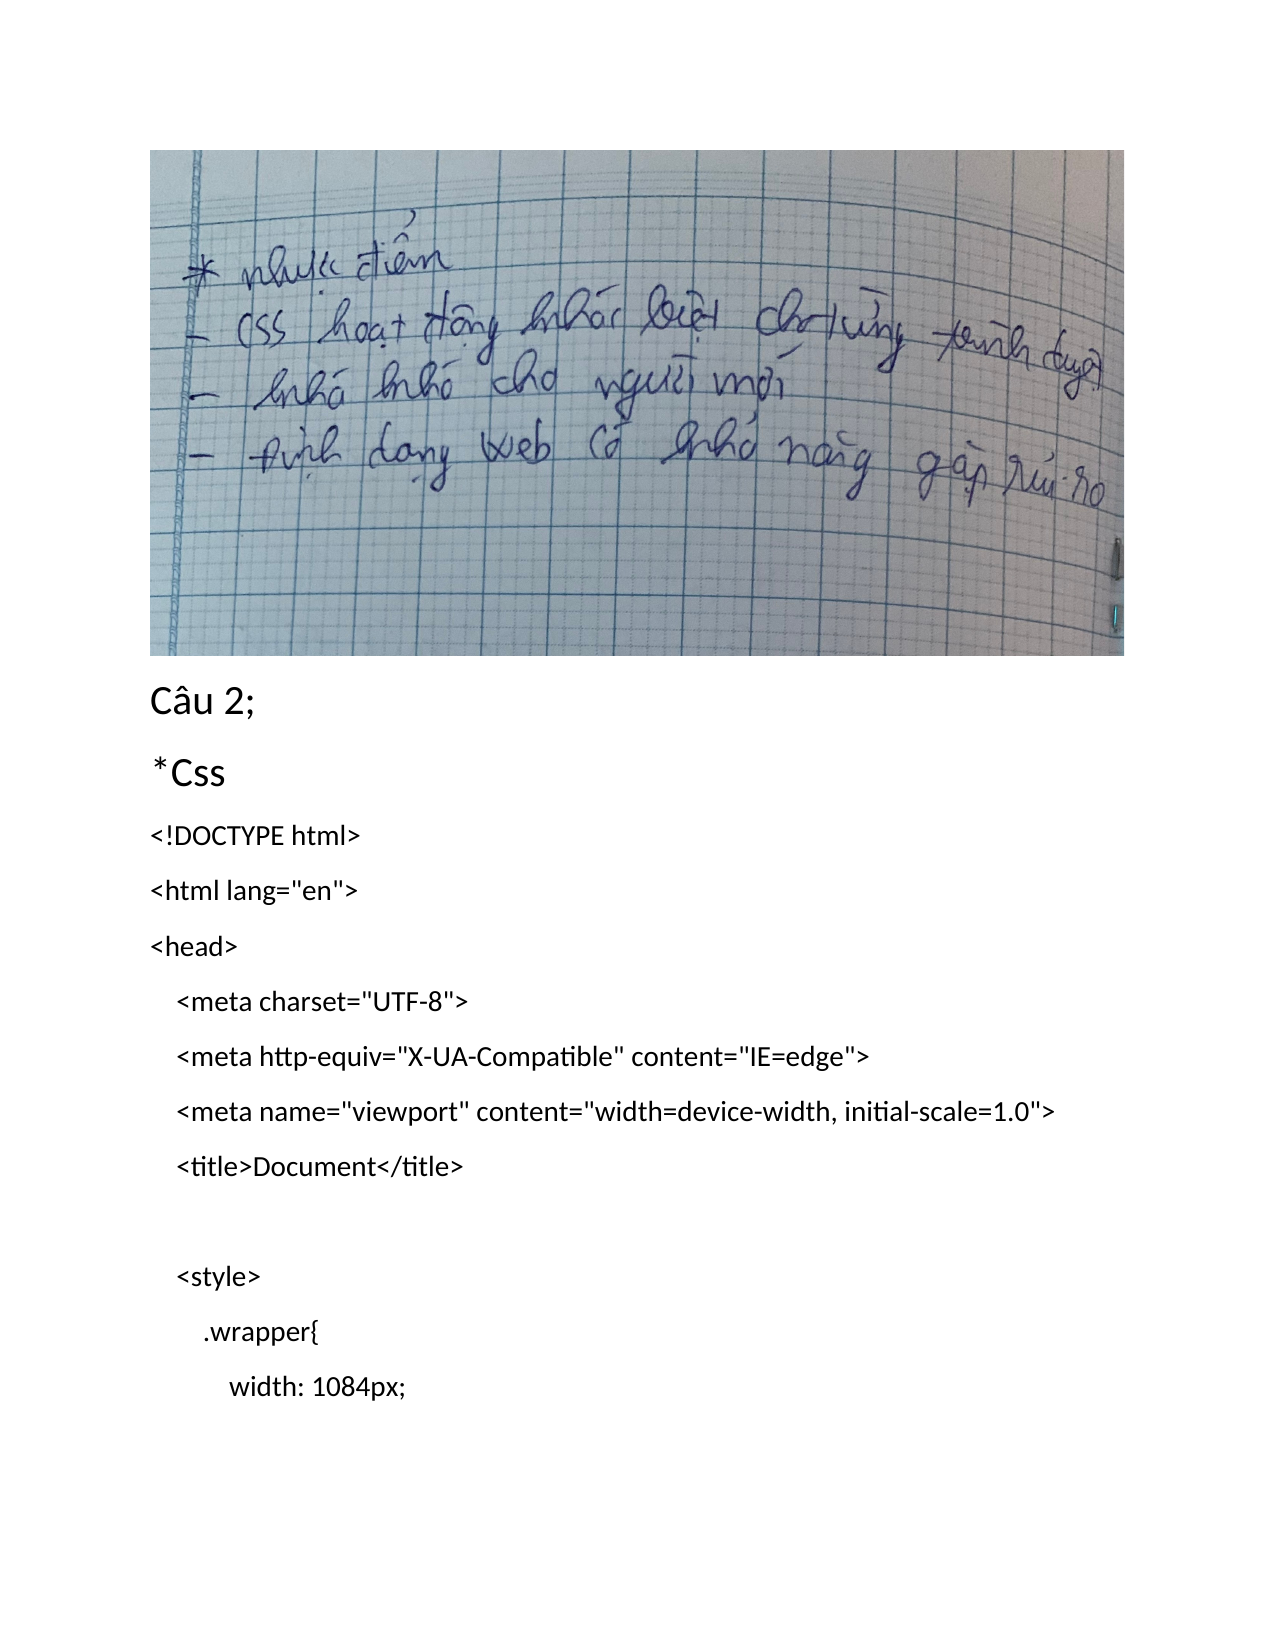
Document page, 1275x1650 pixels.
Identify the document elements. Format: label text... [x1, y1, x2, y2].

text <title>Document</title> [150, 1148, 1125, 1184]
text Câu 2; [150, 674, 1125, 725]
text <head> [150, 928, 1125, 963]
text <meta http-equiv="X-UA-Compatible" content="IE=edge"> [150, 1038, 1125, 1073]
text width: 1084px; [150, 1368, 1125, 1404]
text <!DOCTYPE html> [150, 817, 1125, 853]
text .wrapper{ [150, 1313, 1125, 1349]
picture [150, 150, 1125, 656]
text <meta name="viewport" content="width=device-width, initial-scale=1.0"> [150, 1093, 1125, 1128]
text <style> [150, 1258, 1125, 1294]
text <html lang="en"> [150, 872, 1125, 908]
text <meta charset="UTF-8"> [150, 983, 1125, 1018]
text *Css [150, 746, 1125, 797]
